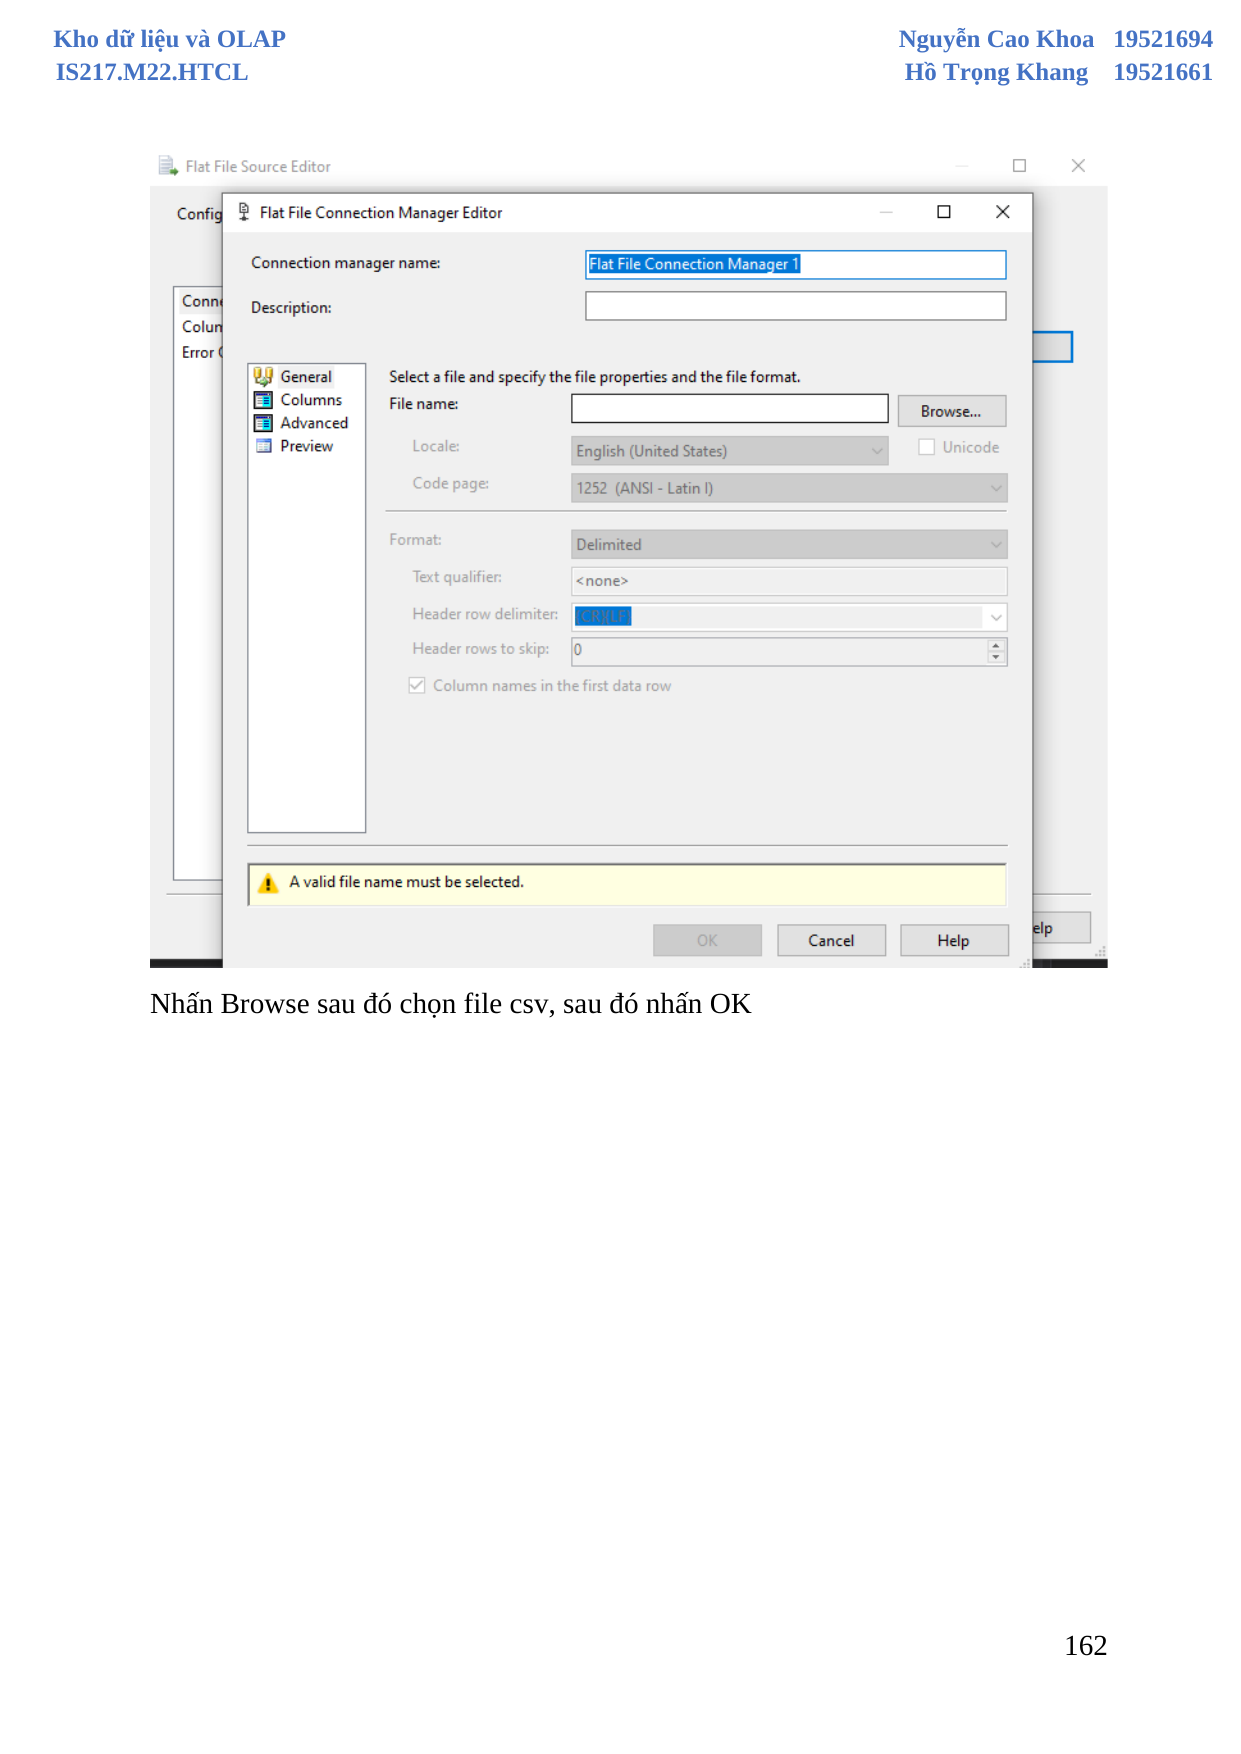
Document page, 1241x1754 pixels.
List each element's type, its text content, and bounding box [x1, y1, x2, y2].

picture [150, 150, 1108, 968]
text Nhấn Browse sau đó chọn file csv, sau đó nhấn OK [150, 986, 1107, 1020]
